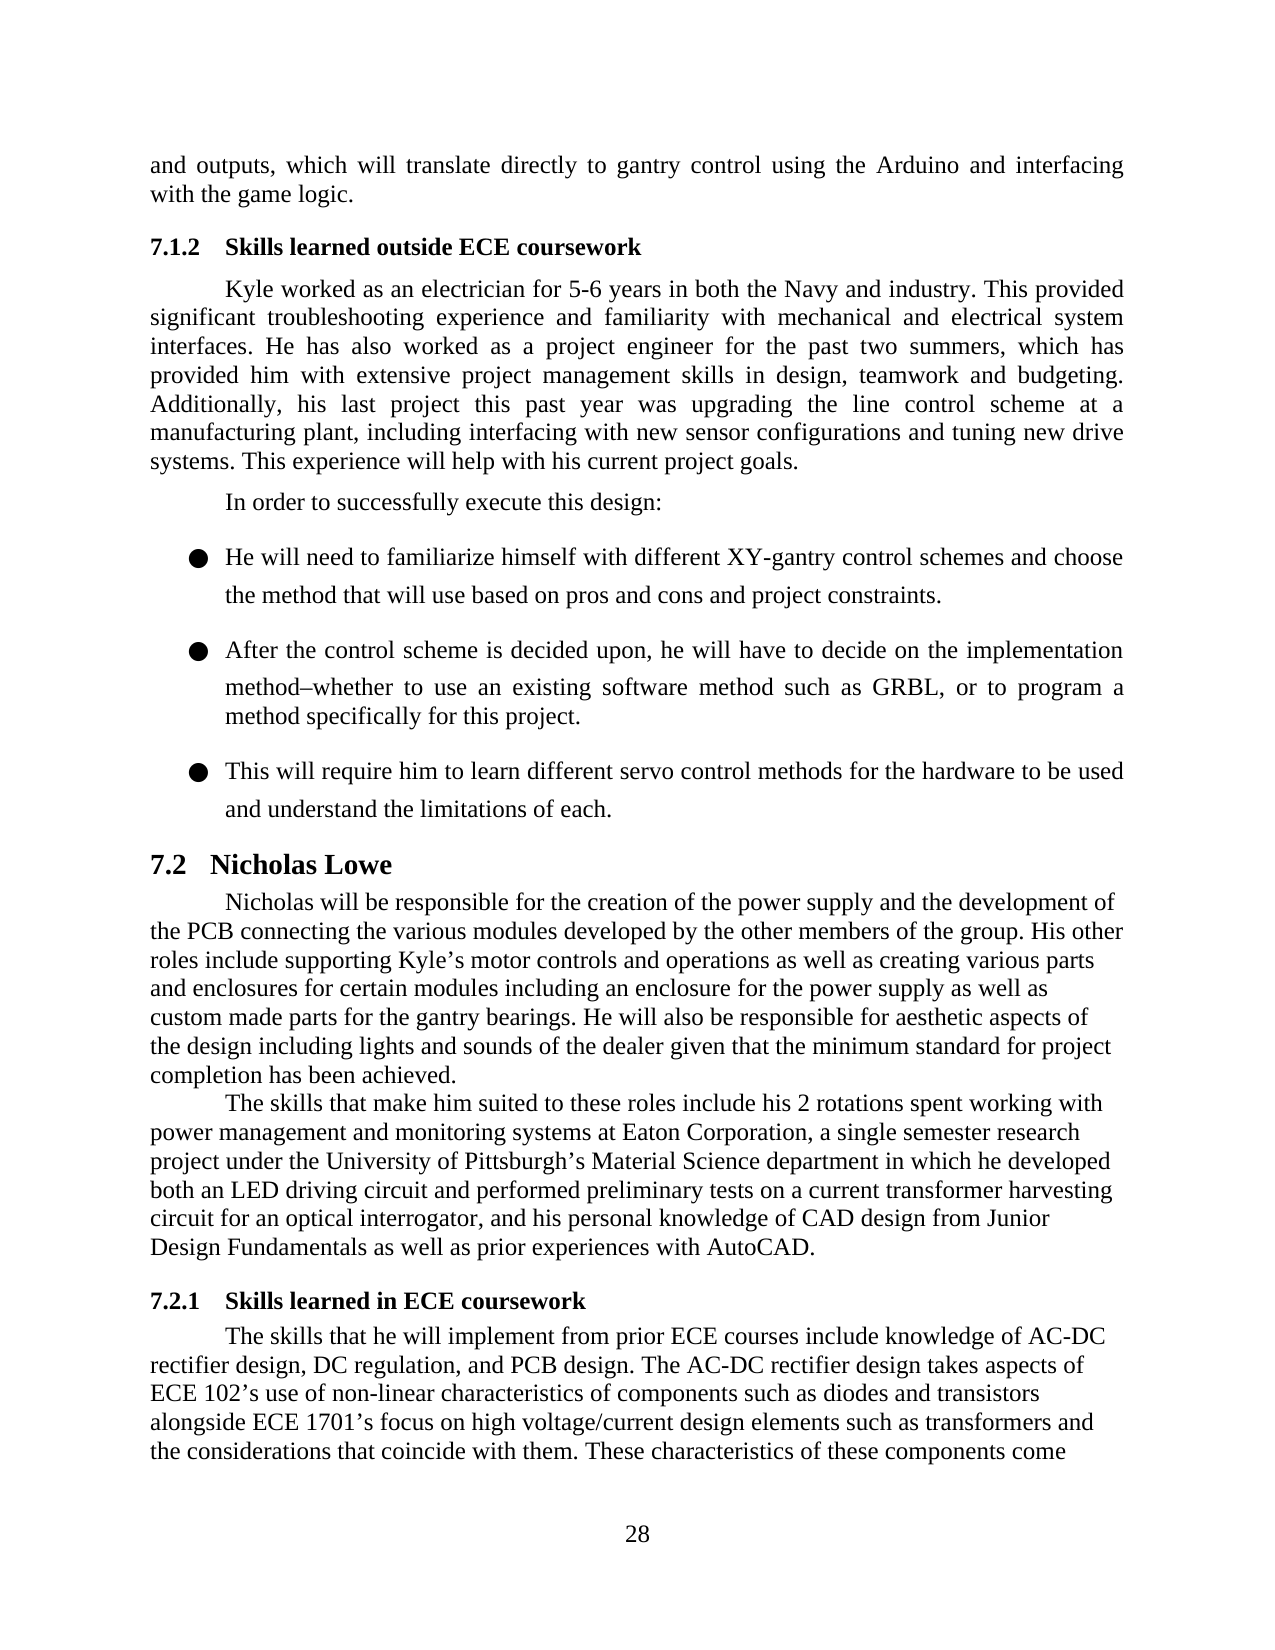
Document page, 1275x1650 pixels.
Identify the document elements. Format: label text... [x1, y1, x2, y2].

text In order to successfully execute this design: [150, 487, 1125, 516]
subtitle Skills learned outside ECE coursework [150, 232, 1125, 261]
text The skills that make him suited to these roles include his 2 rotations spent working with power management and monitoring systems at Eaton Corporation, a single semester research project under the University of Pittsburgh’s Material Science department in which he developed both an LED driving circuit and performed preliminary tests on a current transformer harvesting circuit for an optical interrogator, and his personal knowledge of CAD design from Junior Design Fundamentals as well as prior experiences with AutoCAD. [150, 1088, 1125, 1261]
text Kyle worked as an electrician for 5-6 years in both the Navy and industry. This provided significant troubleshooting experience and familiarity with mechanical and electrical system interfaces. He has also worked as a project engineer for the past two summers, which has provided him with extensive project management skills in design, teamwork and budgeting. Additionally, his last project this past year was upgrading the line control scheme at a manufacturing plant, including interfacing with new sensor configurations and tuning new drive systems. This experience will help with his current project goals. [150, 274, 1125, 475]
list After the control scheme is decided upon, he will have to decide on the implementation method–whether to use an existing software method such as GRBL, or to program a method specifically for this project. [187, 621, 1125, 730]
list This will require him to learn different servo control methods for the hardware to be used and understand the limitations of each. [187, 742, 1125, 822]
text Nicholas will be responsible for the creation of the power supply and the development of the PCB connecting the various modules developed by the other members of the group. His other roles include supporting Kyle’s motor controls and operations as well as creating various parts and enclosures for certain modules including an enclosure for the power supply as well as custom made parts for the gantry bearings. He will also be responsible for aesthetic aspects of the design including lights and sounds of the dealer given that the minimum standard for project completion has been achieved. [150, 887, 1125, 1088]
subtitle Skills learned in ECE coursework [150, 1286, 1125, 1315]
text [150, 1321, 1125, 1465]
subtitle Nicholas Lowe [150, 847, 1125, 881]
list He will need to familiarize himself with different XY-gantry control schemes and choose the method that will use based on pros and cons and project constraints. [187, 529, 1125, 609]
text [150, 150, 1125, 207]
